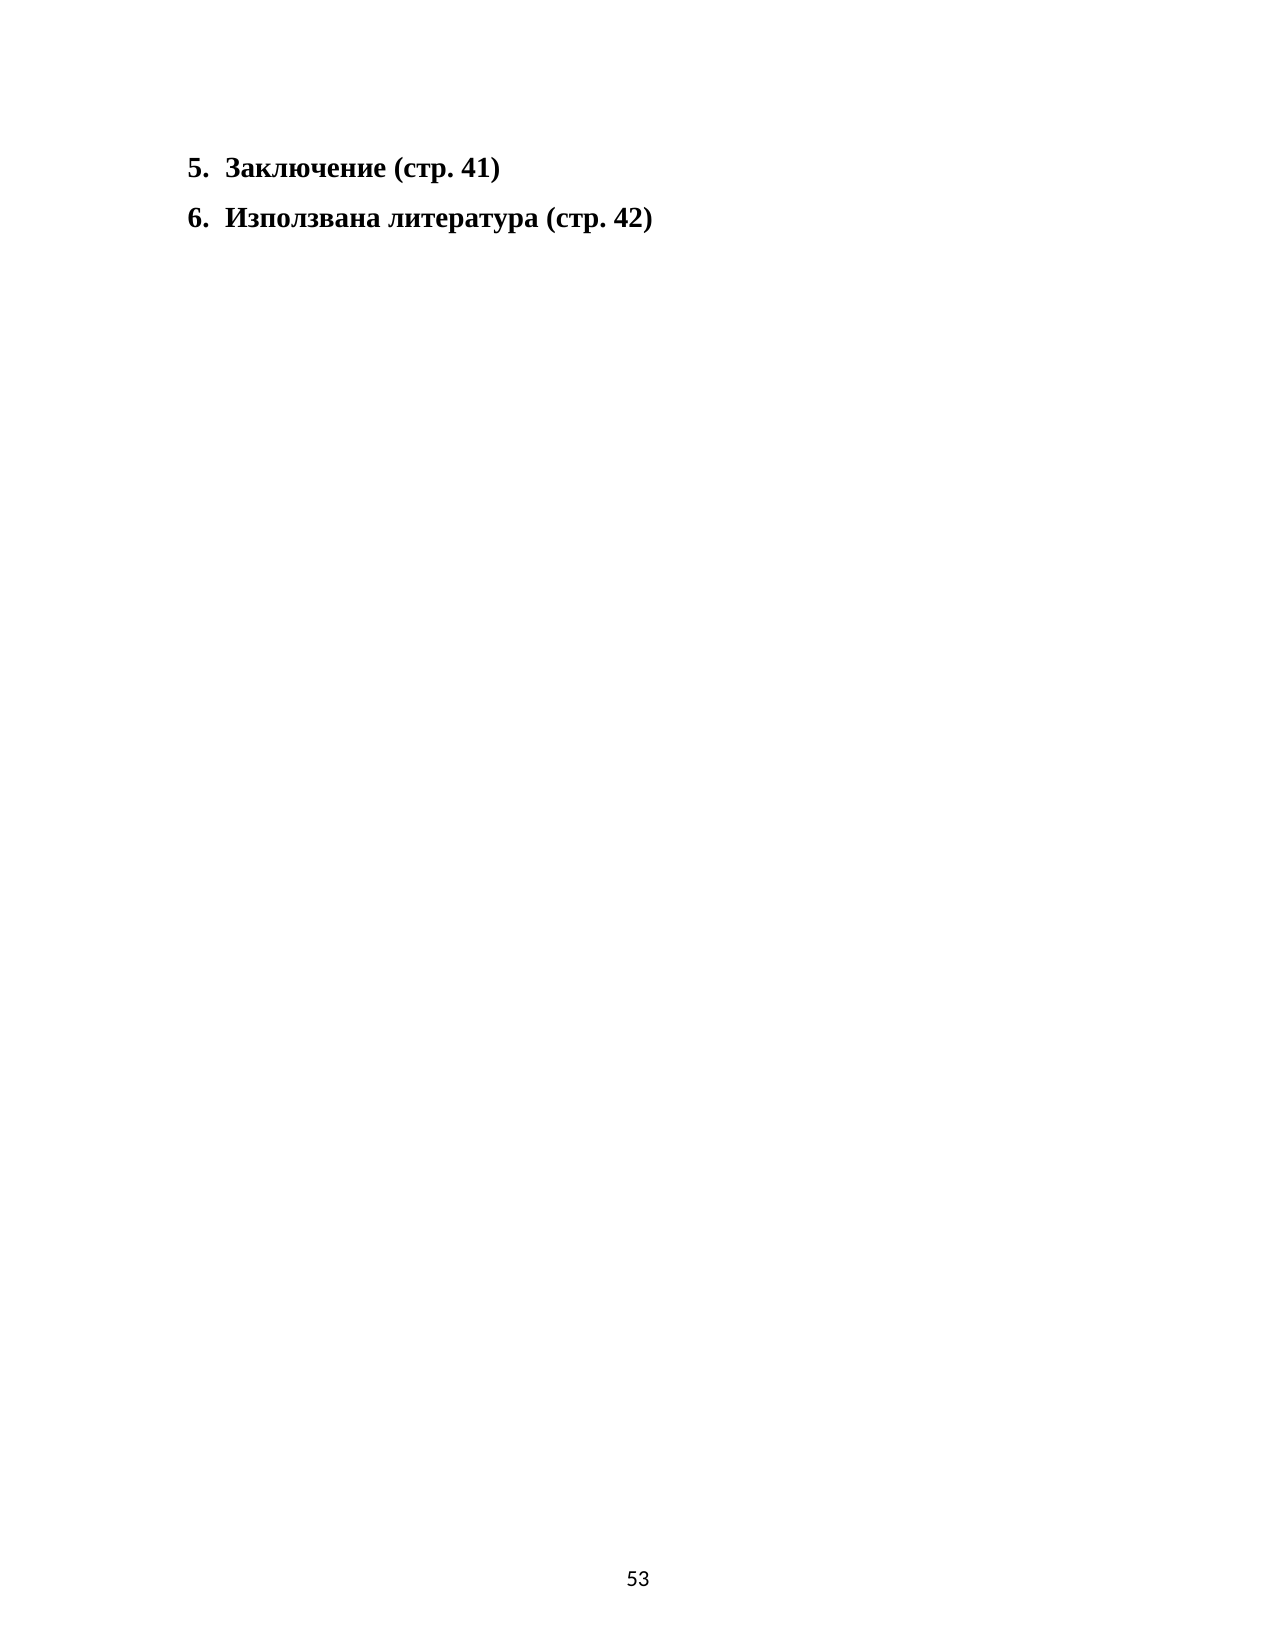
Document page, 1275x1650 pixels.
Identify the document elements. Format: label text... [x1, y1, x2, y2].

list Заключение (стр. 41) [187, 150, 1125, 183]
list Използвана литература (стр. 42) [187, 200, 1125, 234]
